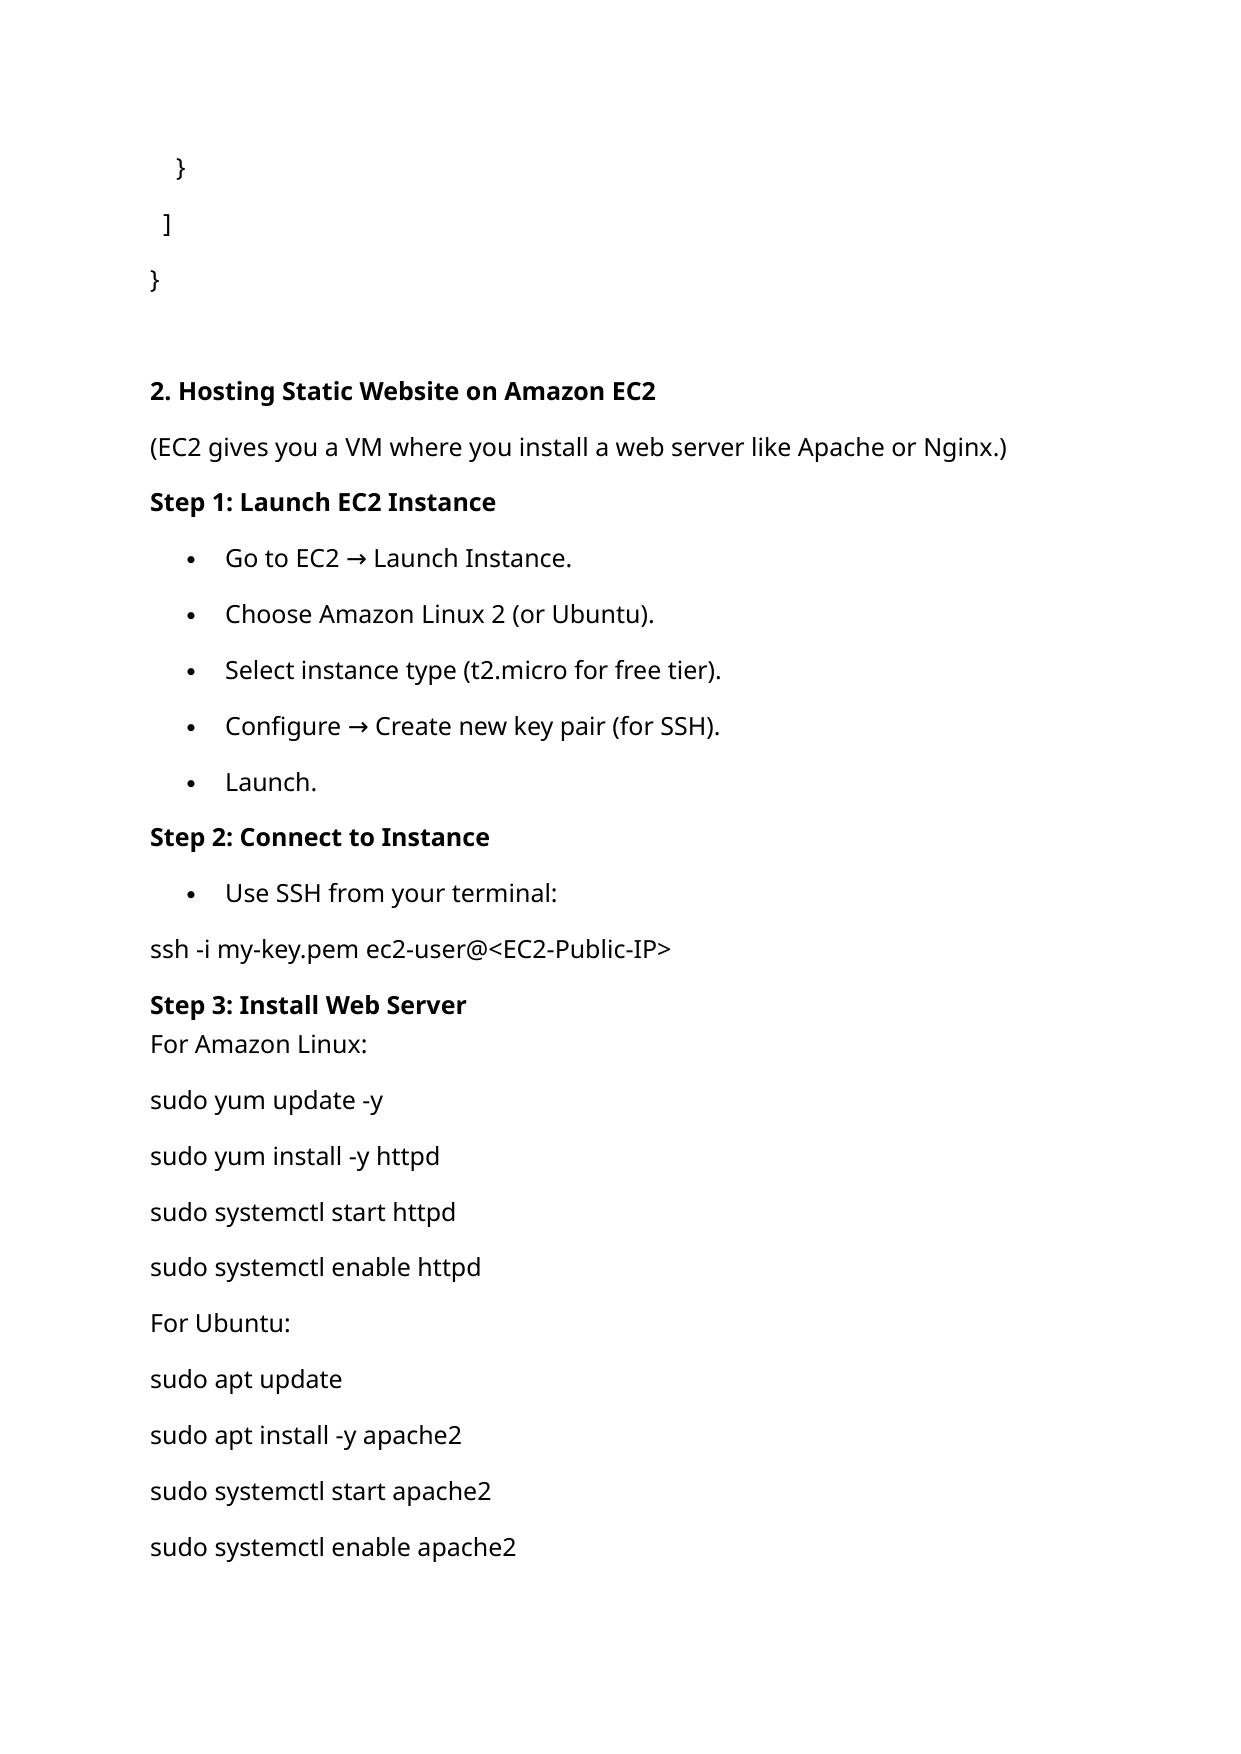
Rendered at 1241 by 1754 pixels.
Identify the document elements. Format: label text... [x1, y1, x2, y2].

text sudo systemctl start httpd [150, 1194, 1090, 1228]
text sudo systemctl enable apache2 [150, 1529, 1090, 1563]
text sudo systemctl enable httpd [150, 1250, 1090, 1284]
text (EC2 gives you a VM where you install a web server like Apache or Nginx.) [150, 429, 1090, 463]
list Configure → Create new key pair (for SSH). [187, 708, 1090, 742]
text sudo apt install -y apache2 [150, 1417, 1090, 1452]
list Use SSH from your terminal: [187, 876, 1090, 910]
text Step 3: Install Web Server For Amazon Linux: [150, 987, 1090, 1061]
text sudo yum install -y httpd [150, 1138, 1090, 1172]
text sudo apt update [150, 1362, 1090, 1396]
list Launch. [187, 764, 1090, 798]
list Select instance type (t2.micro for free tier). [187, 652, 1090, 687]
text Step 2: Connect to Instance [150, 820, 1090, 854]
text ssh -i my-key.pem ec2-user@<EC2-Public-IP> [150, 932, 1090, 966]
list Choose Amazon Linux 2 (or Ubuntu). [187, 597, 1090, 631]
text sudo yum update -y [150, 1082, 1090, 1117]
text Step 1: Launch EC2 Instance [150, 485, 1090, 519]
text For Ubuntu: [150, 1306, 1090, 1340]
text } [150, 262, 1090, 296]
text 2. Hosting Static Website on Amazon EC2 [150, 373, 1090, 407]
text sudo systemctl start apache2 [150, 1473, 1090, 1507]
text } [150, 150, 1090, 184]
list Go to EC2 → Launch Instance. [187, 541, 1090, 575]
text ] [150, 206, 1090, 240]
